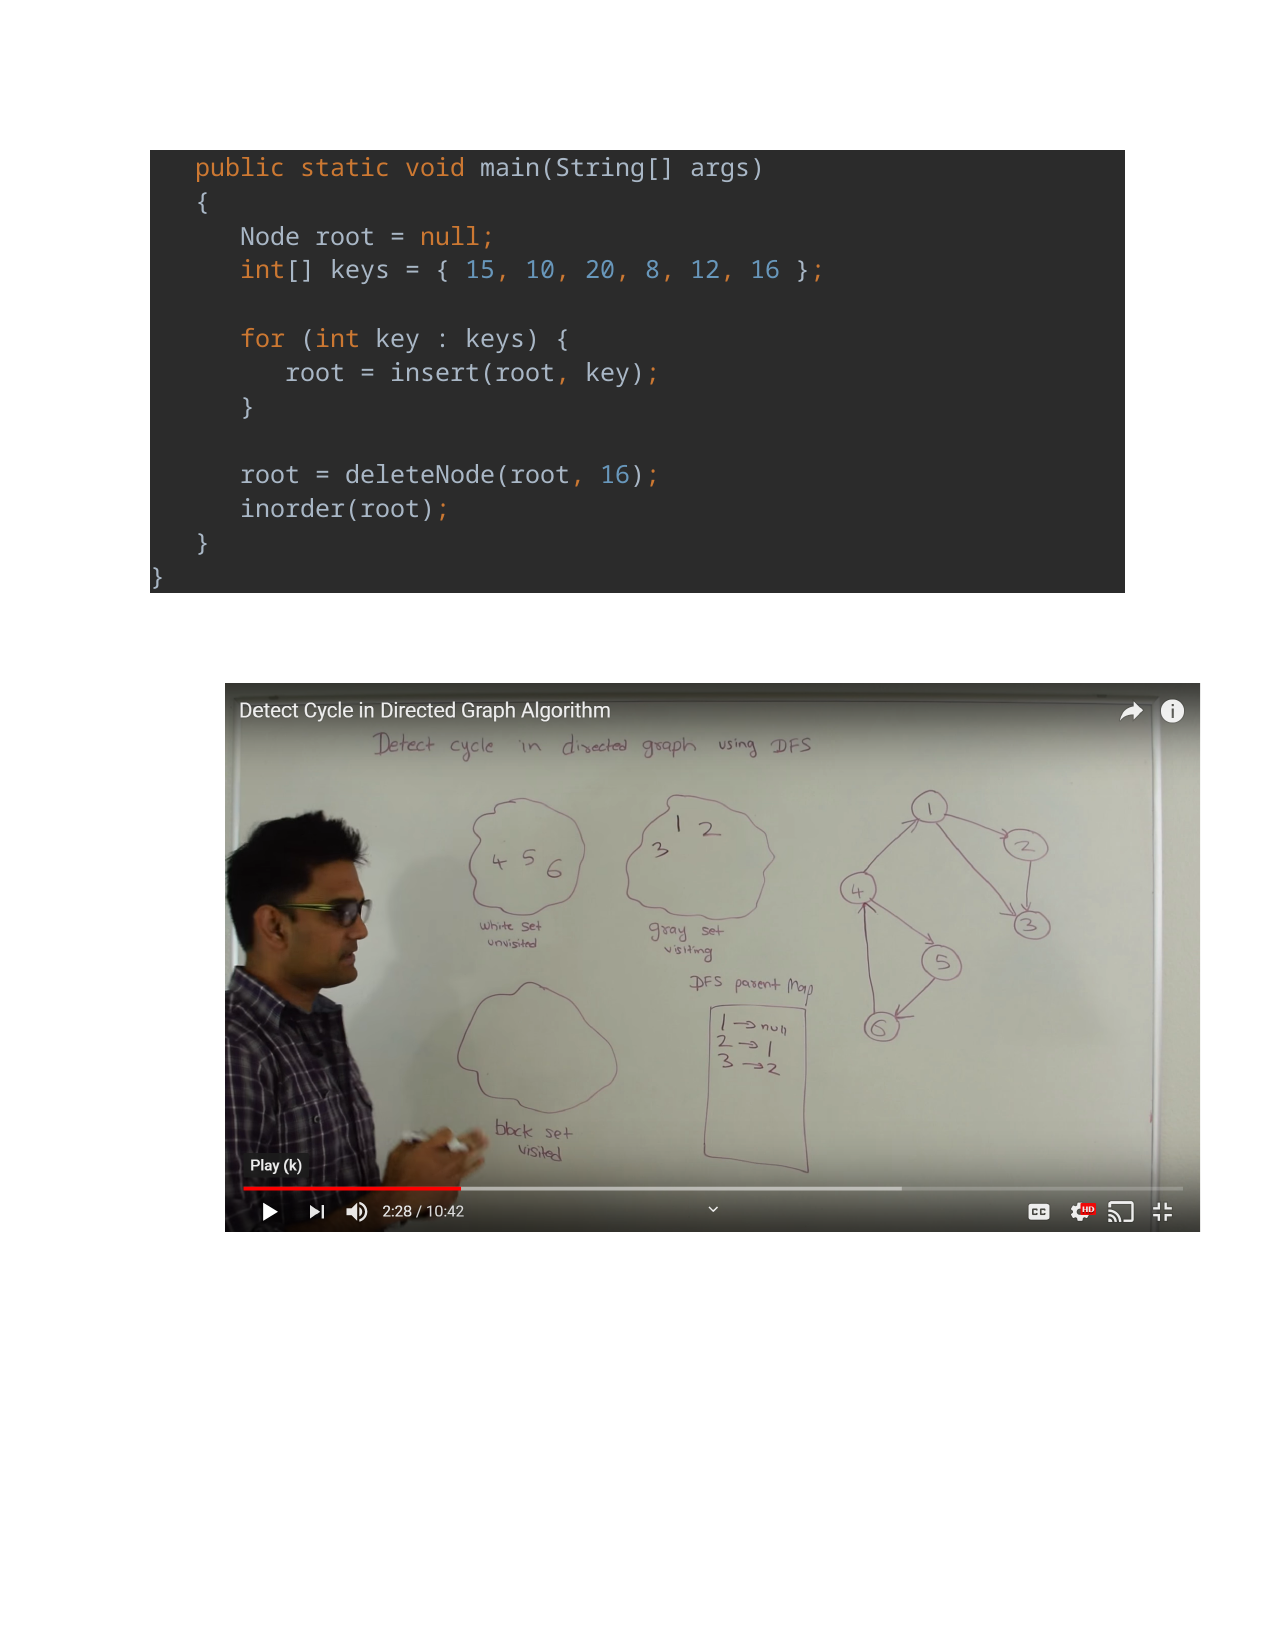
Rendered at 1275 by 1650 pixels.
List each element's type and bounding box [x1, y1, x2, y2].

text [150, 150, 1125, 593]
picture [225, 683, 1200, 1232]
